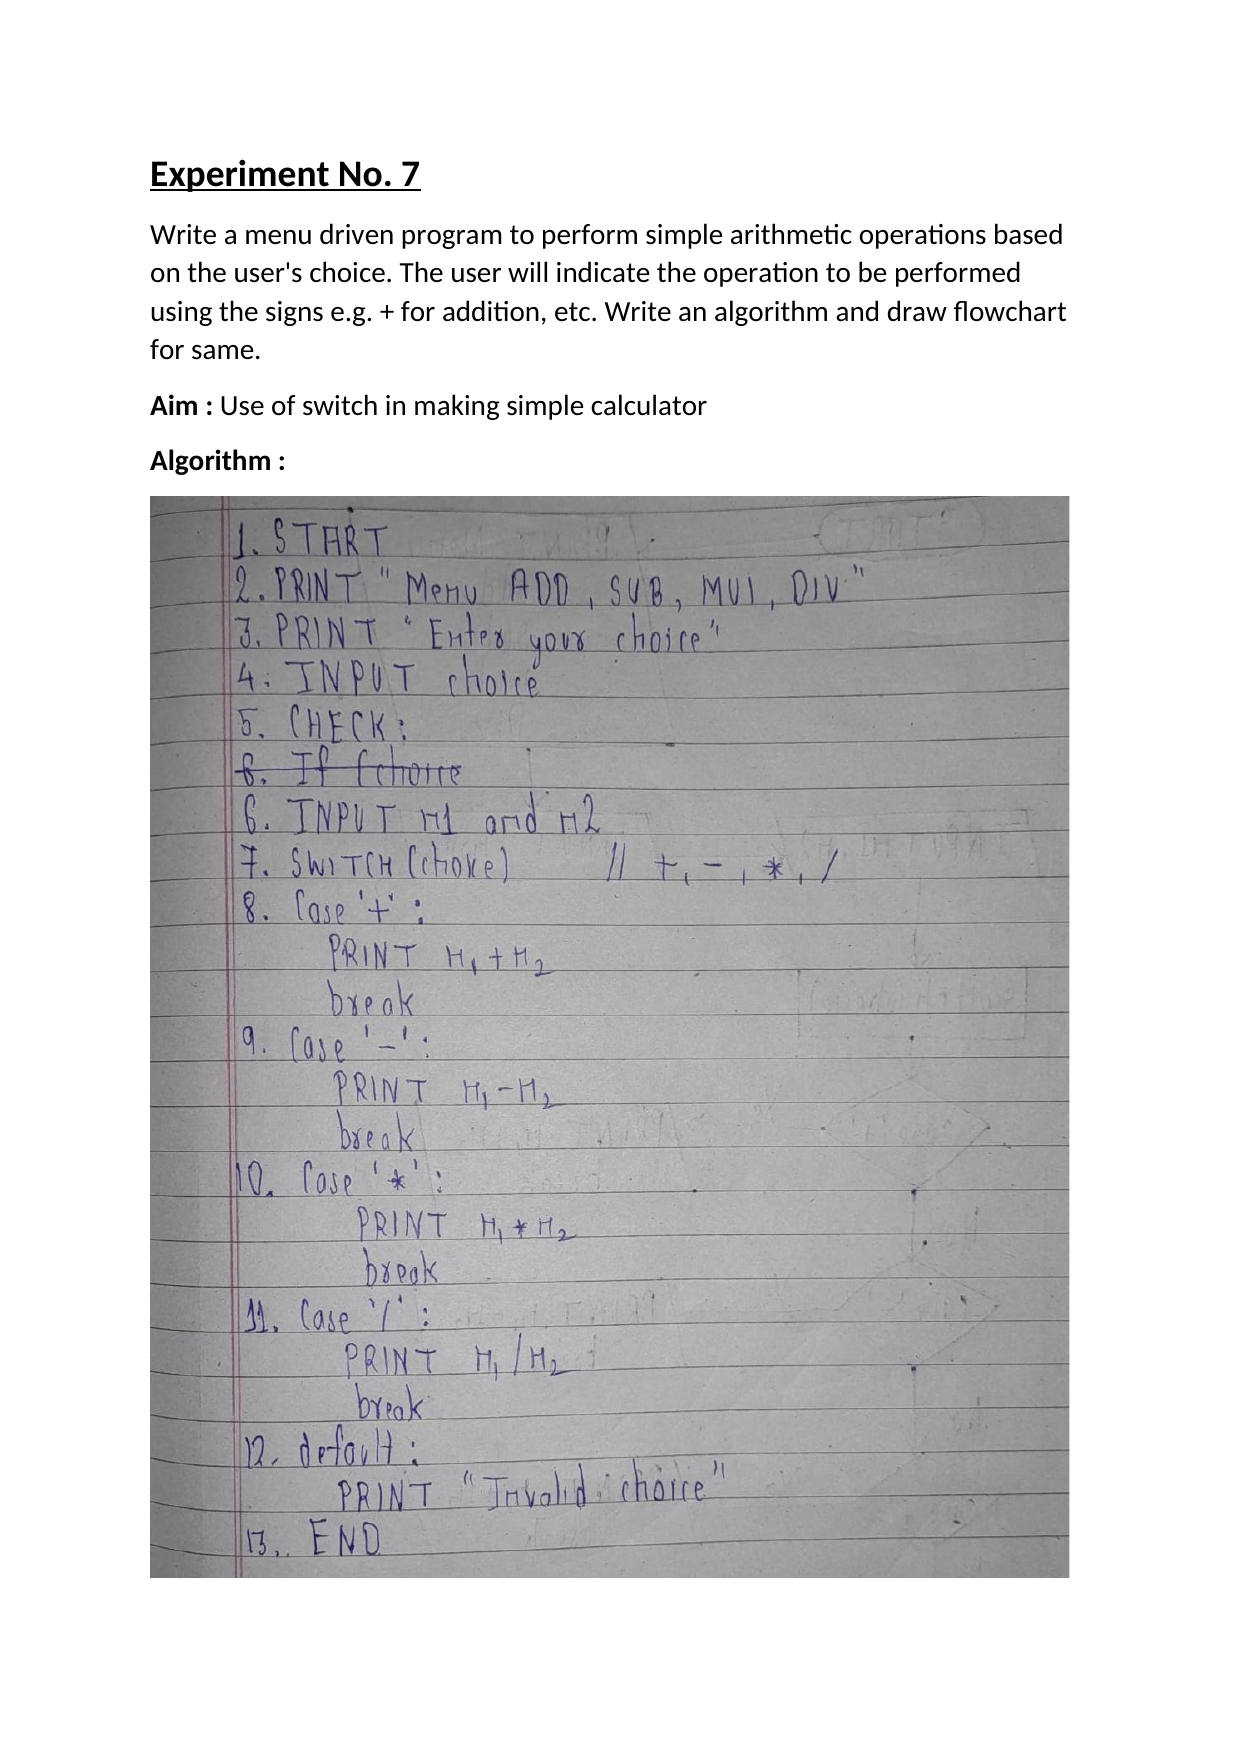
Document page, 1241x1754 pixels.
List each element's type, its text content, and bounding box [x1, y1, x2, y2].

picture [150, 496, 1070, 1578]
text Experiment No. 7 [150, 150, 1090, 196]
text Aim : Use of switch in making simple calculator [150, 387, 1090, 422]
text Algorithm : [150, 442, 1090, 477]
text Write a menu driven program to perform simple arithmetic operations based on the user's choice. The user will indicate the operation to be performed using the signs e.g. + for addition, etc. Write an algorithm and draw flowchart for same. [150, 216, 1090, 367]
